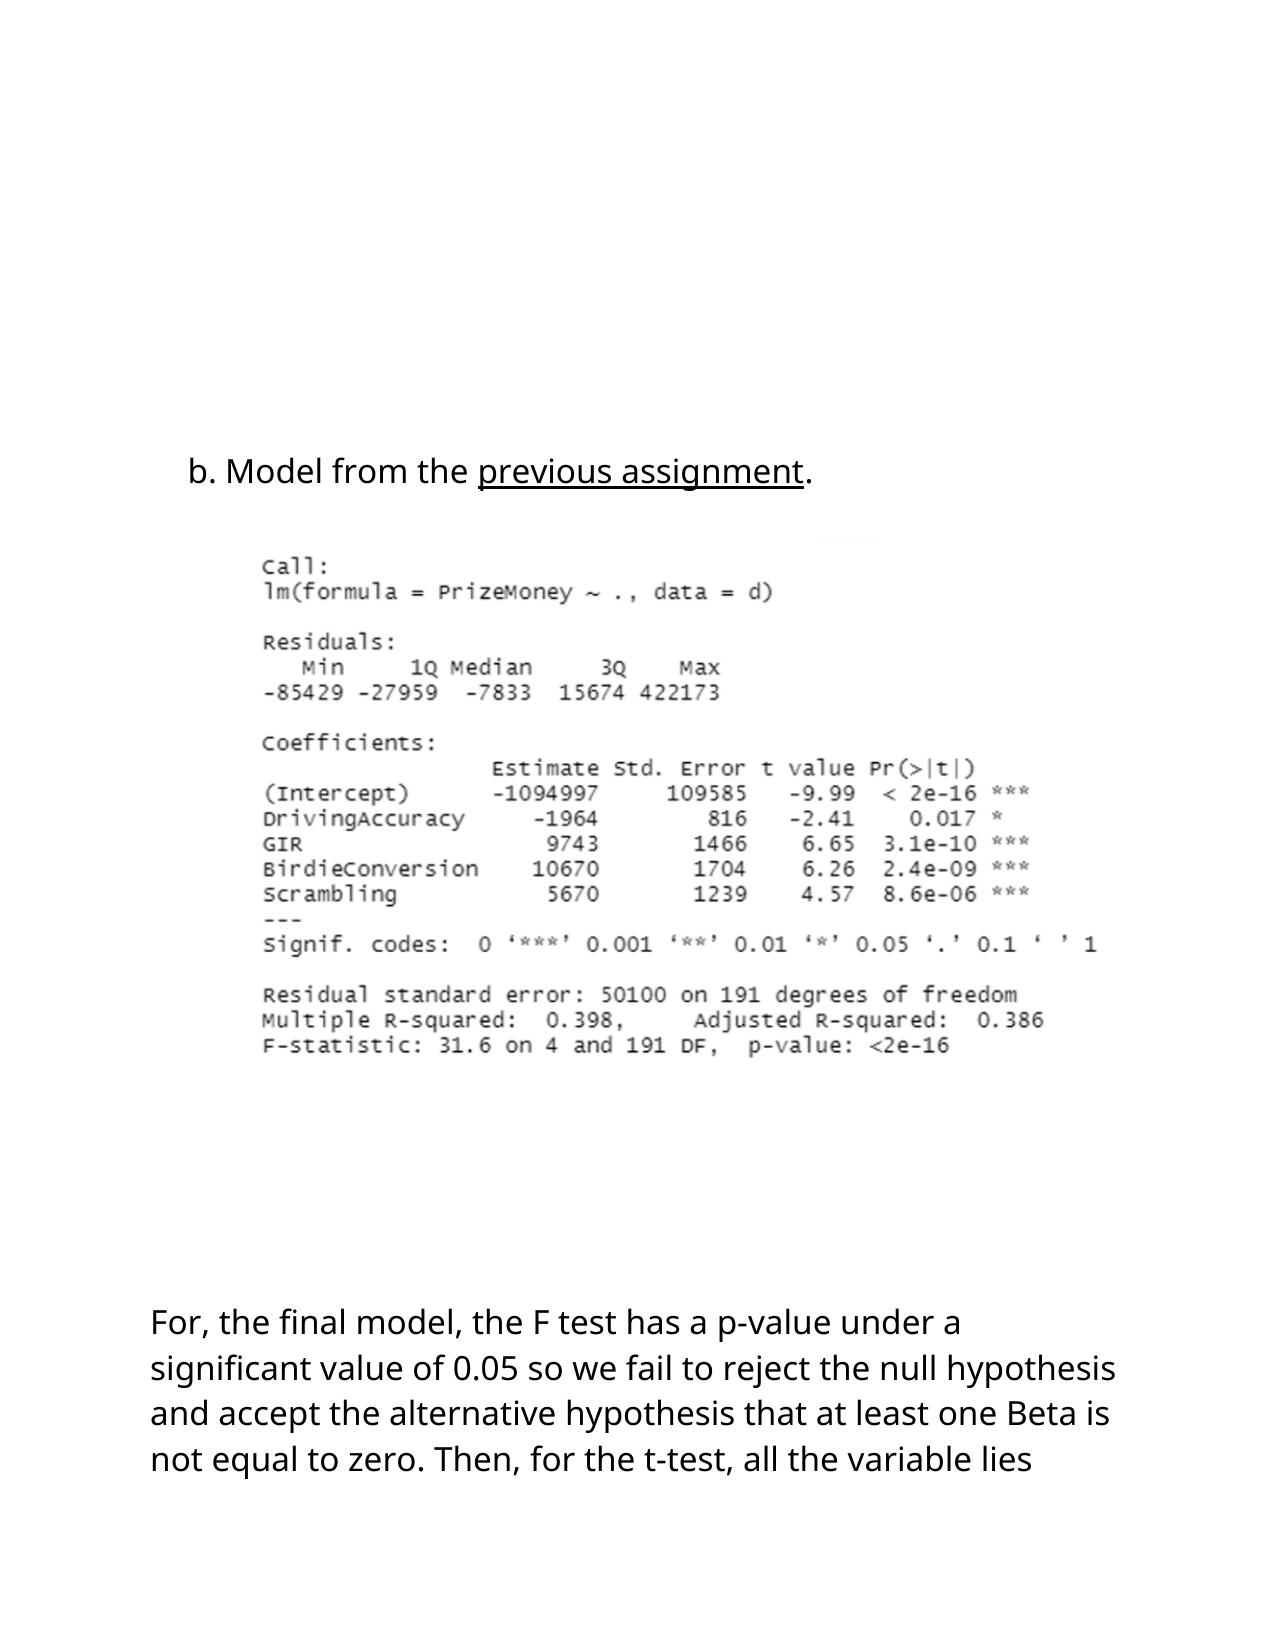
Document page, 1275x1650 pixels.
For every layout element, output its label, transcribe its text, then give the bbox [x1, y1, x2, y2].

picture [225, 522, 1130, 1121]
list Model from the previous assignment. [187, 448, 1125, 494]
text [150, 1299, 1125, 1481]
